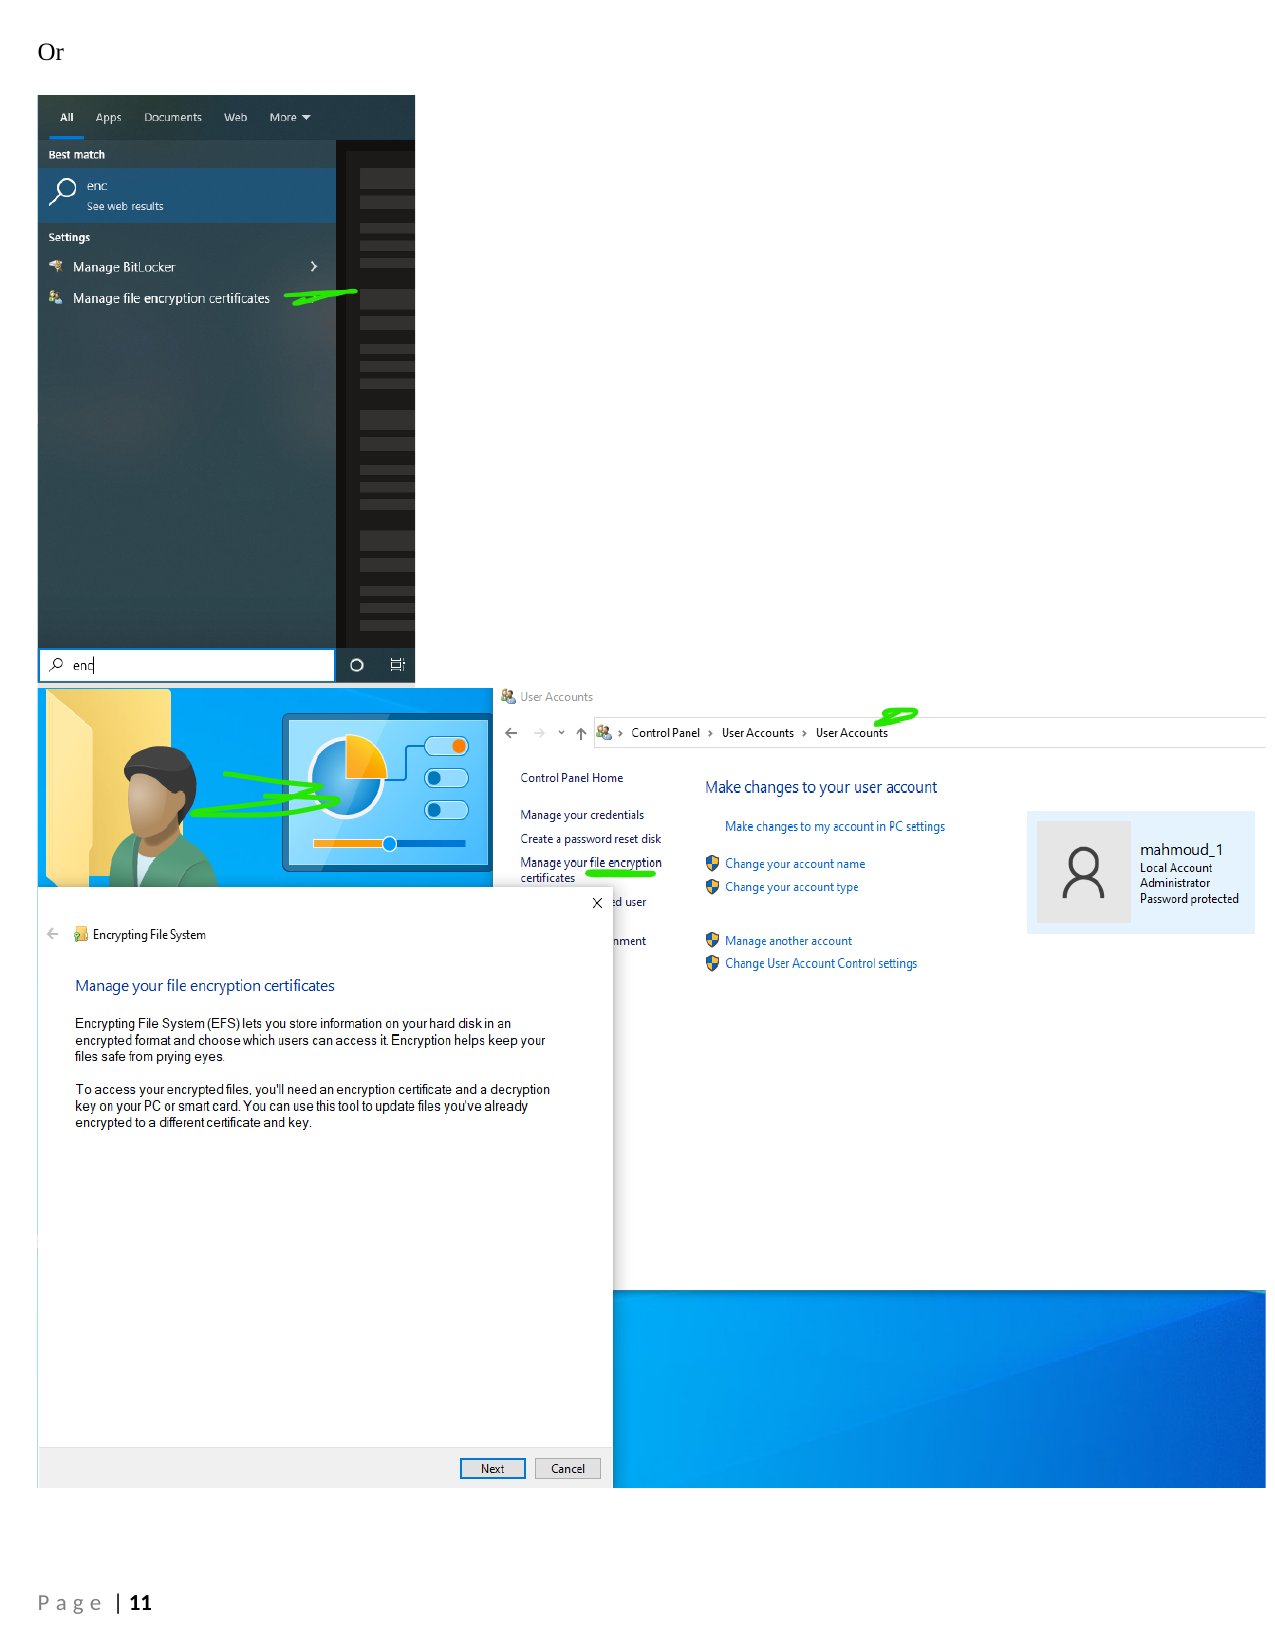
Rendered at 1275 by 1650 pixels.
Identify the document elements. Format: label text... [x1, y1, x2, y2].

picture [37, 95, 1266, 1488]
picture [328, 697, 341, 701]
text Or [37, 37, 1237, 66]
